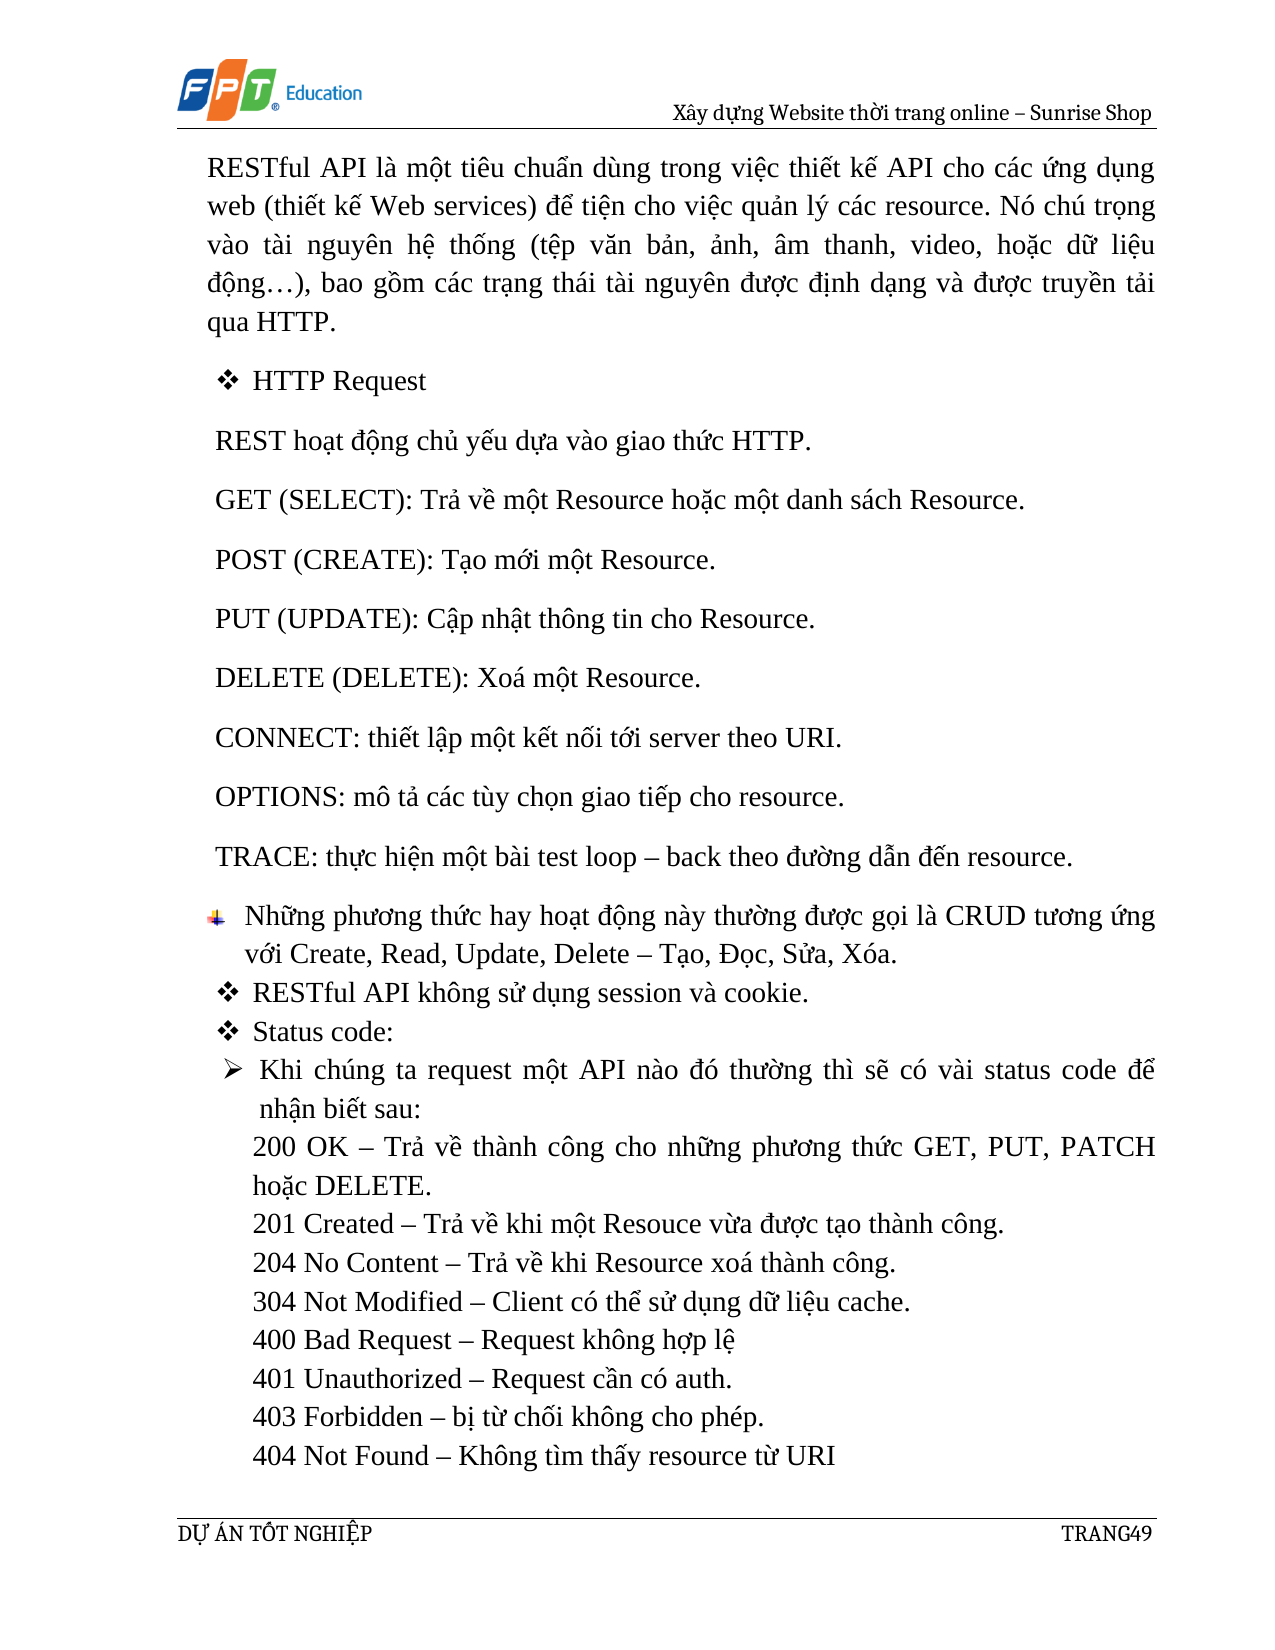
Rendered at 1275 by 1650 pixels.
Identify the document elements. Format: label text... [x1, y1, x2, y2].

list 200 OK – Trả về thành công cho những phương thức GET, PUT, PATCH hoặc DELETE. [252, 1129, 1157, 1202]
text TRACE: thực hiện một bài test loop – back theo đường dẫn đến resource. [215, 839, 1157, 872]
text OPTIONS: mô tả các tùy chọn giao tiếp cho resource. [215, 779, 1157, 813]
list 204 No Content – Trả về khi Resource xoá thành công. [252, 1245, 1157, 1279]
list 304 Not Modified – Client có thể sử dụng dữ liệu cache. [252, 1284, 1157, 1317]
list Status code: [215, 1014, 1157, 1047]
text RESTful API là một tiêu chuẩn dùng trong việc thiết kế API cho các ứng dụng web (thiết kế Web services) để tiện cho việc quản lý các resource. Nó chú trọng vào tài nguyên hệ thống (tệp văn bản, ảnh, âm thanh, video, hoặc dữ liệu động…), bao gồm các trạng thái tài nguyên được định dạng và được truyền tải qua HTTP. [207, 150, 1157, 338]
list RESTful API không sử dụng session và cookie. [215, 975, 1157, 1009]
text PUT (UPDATE): Cập nhật thông tin cho Resource. [215, 601, 1157, 635]
list Những phương thức hay hoạt động này thường được gọi là CRUD tương ứng với Create, Read, Update, Delete – Tạo, Đọc, Sửa, Xóa. [207, 898, 1157, 970]
text GET (SELECT): Trả về một Resource hoặc một danh sách Resource. [215, 482, 1157, 516]
picture [207, 908, 225, 926]
list Khi chúng ta request một API nào đó thường thì sẽ có vài status code để nhận biết sau: [222, 1052, 1157, 1124]
list HTTP Request [215, 363, 1157, 397]
text DELETE (DELETE): Xoá một Resource. [215, 661, 1157, 694]
list 401 Unauthorized – Request cần có auth. [252, 1361, 1157, 1394]
text REST hoạt động chủ yếu dựa vào giao thức HTTP. [215, 423, 1157, 457]
text POST (CREATE): Tạo mới một Resource. [215, 542, 1157, 575]
list 201 Created – Trả về khi một Resouce vừa được tạo thành công. [252, 1207, 1157, 1240]
list 403 Forbidden – bị từ chối không cho phép. [252, 1399, 1157, 1433]
list 404 Not Found – Không tìm thấy resource từ URI [252, 1438, 1157, 1471]
picture [177, 59, 364, 121]
text CONNECT: thiết lập một kết nối tới server theo URI. [215, 720, 1157, 753]
list 400 Bad Request – Request không hợp lệ [252, 1322, 1157, 1356]
